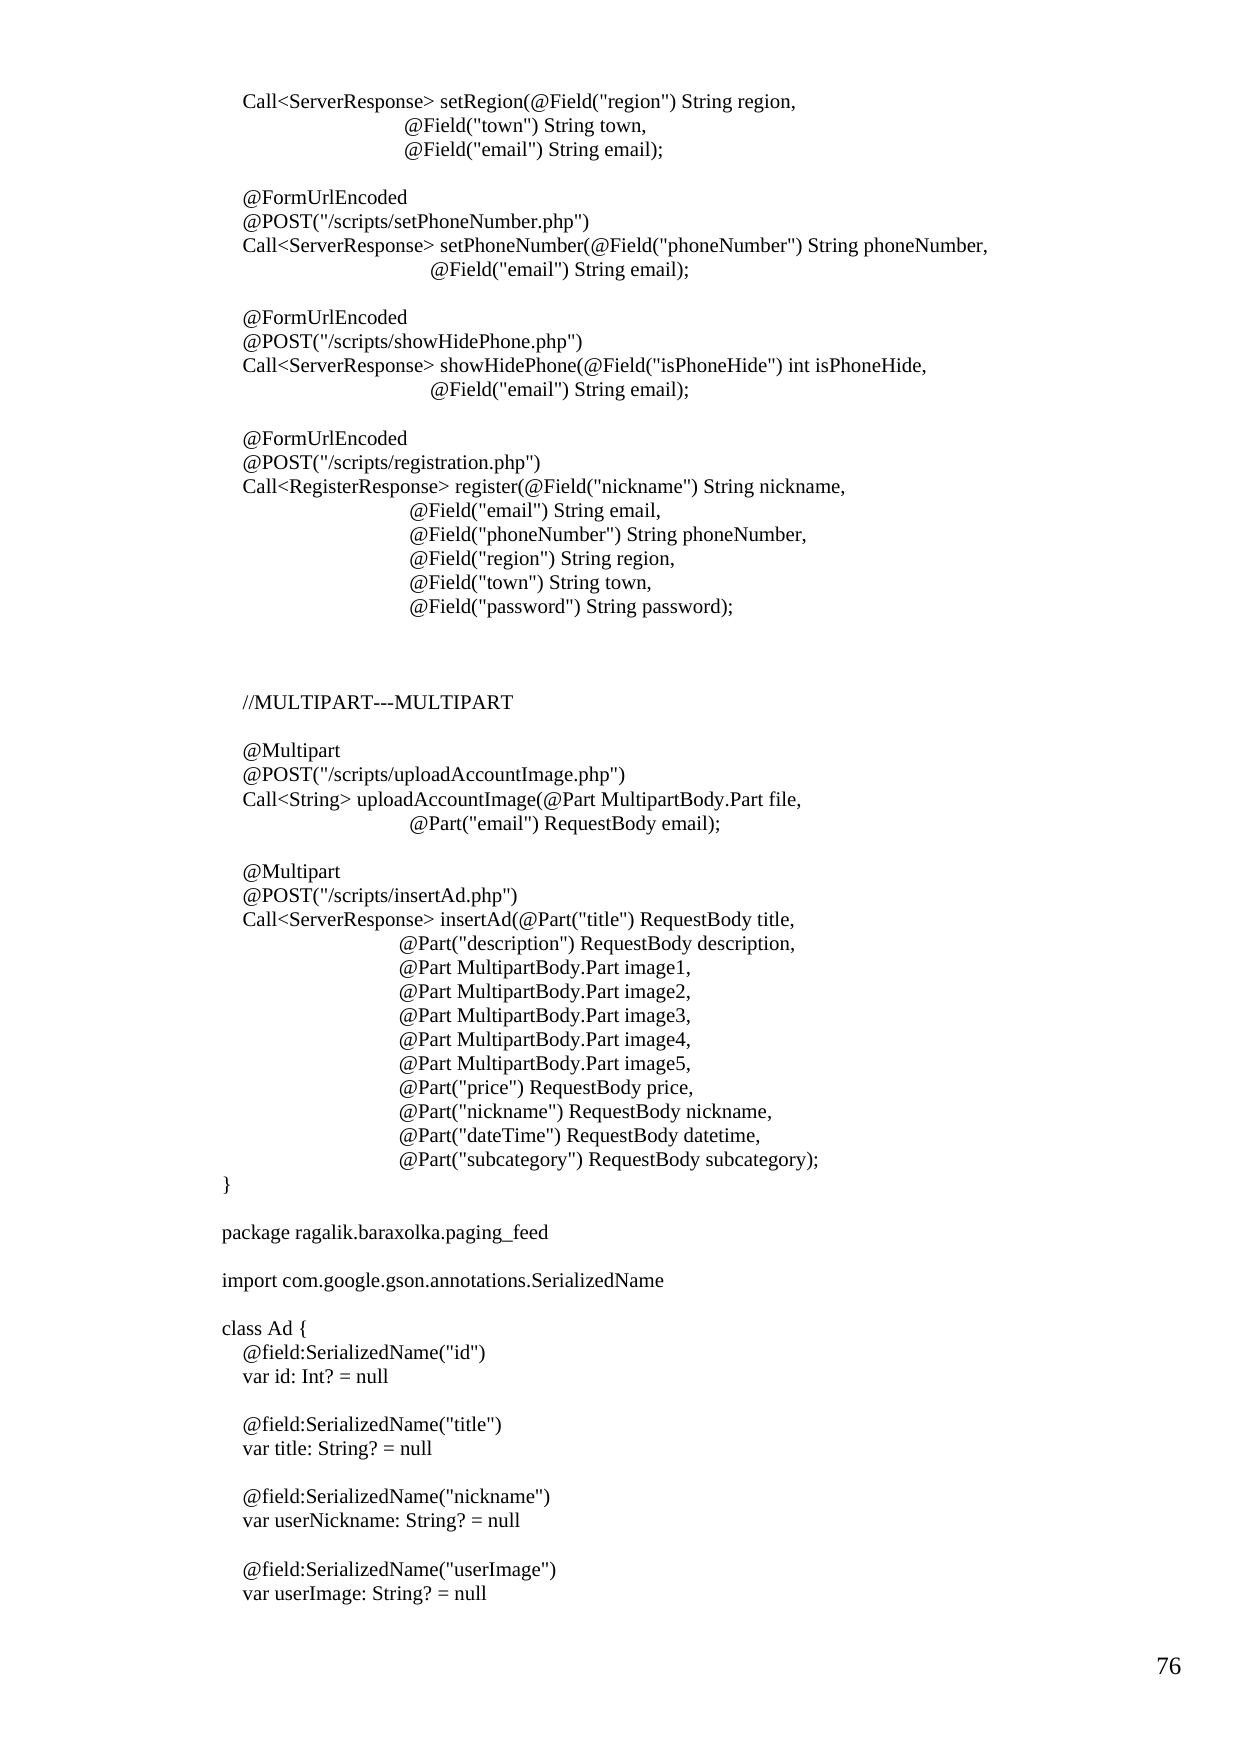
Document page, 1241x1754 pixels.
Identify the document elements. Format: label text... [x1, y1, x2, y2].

text @field:SerializedName("nickname") [148, 1484, 1181, 1508]
text @Part MultipartBody.Part image1, [148, 955, 1181, 979]
text @FormUrlEncoded [148, 426, 1181, 449]
text @field:SerializedName("userImage") [148, 1556, 1181, 1581]
text @Field("phoneNumber") String phoneNumber, [148, 522, 1181, 546]
text @Field("email") String email); [148, 257, 1181, 281]
text @Part MultipartBody.Part image3, [148, 1003, 1181, 1027]
text var userNickname: String? = null [148, 1508, 1181, 1532]
text @Field("region") String region, [148, 546, 1181, 570]
text @Part MultipartBody.Part image5, [148, 1051, 1181, 1075]
text @FormUrlEncoded [148, 185, 1181, 209]
text @FormUrlEncoded [148, 305, 1181, 329]
text } [148, 1171, 1181, 1196]
text Call<ServerResponse> showHidePhone(@Field("isPhoneHide") int isPhoneHide, [148, 353, 1181, 377]
text @Part("subcategory") RequestBody subcategory); [148, 1147, 1181, 1171]
text @Part("description") RequestBody description, [148, 931, 1181, 955]
text @Multipart [148, 859, 1181, 883]
text Call<RegisterResponse> register(@Field("nickname") String nickname, [148, 474, 1181, 498]
text @Part("dateTime") RequestBody datetime, [148, 1123, 1181, 1147]
text @Field("email") String email, [148, 498, 1181, 522]
text @Part MultipartBody.Part image2, [148, 979, 1181, 1003]
text @Part("nickname") RequestBody nickname, [148, 1099, 1181, 1123]
text @Field("town") String town, [148, 570, 1181, 594]
text var title: String? = null [148, 1436, 1181, 1460]
text class Ad { [148, 1316, 1181, 1340]
text Call<ServerResponse> insertAd(@Part("title") RequestBody title, [148, 907, 1181, 931]
text @Part MultipartBody.Part image4, [148, 1027, 1181, 1051]
text @Part("price") RequestBody price, [148, 1075, 1181, 1099]
text var id: Int? = null [148, 1364, 1181, 1388]
text @field:SerializedName("title") [148, 1412, 1181, 1436]
text Call<ServerResponse> setPhoneNumber(@Field("phoneNumber") String phoneNumber, [148, 233, 1181, 257]
text import com.google.gson.annotations.SerializedName [148, 1268, 1181, 1292]
text package ragalik.baraxolka.paging_feed [148, 1219, 1181, 1244]
text @Field("town") String town, [148, 113, 1181, 137]
text @POST("/scripts/setPhoneNumber.php") [148, 209, 1181, 233]
text @Part("email") RequestBody email); [148, 811, 1181, 834]
text //MULTIPART---MULTIPART [148, 690, 1181, 714]
text @Field("email") String email); [148, 377, 1181, 401]
text @POST("/scripts/uploadAccountImage.php") [148, 762, 1181, 786]
text @POST("/scripts/showHidePhone.php") [148, 329, 1181, 353]
text Call<String> uploadAccountImage(@Part MultipartBody.Part file, [148, 786, 1181, 811]
text @POST("/scripts/registration.php") [148, 449, 1181, 474]
text Call<ServerResponse> setRegion(@Field("region") String region, [148, 89, 1181, 113]
text @field:SerializedName("id") [148, 1340, 1181, 1364]
text @Field("password") String password); [148, 594, 1181, 618]
text @POST("/scripts/insertAd.php") [148, 883, 1181, 907]
text @Multipart [148, 738, 1181, 762]
text @Field("email") String email); [148, 137, 1181, 161]
text var userImage: String? = null [148, 1581, 1181, 1604]
